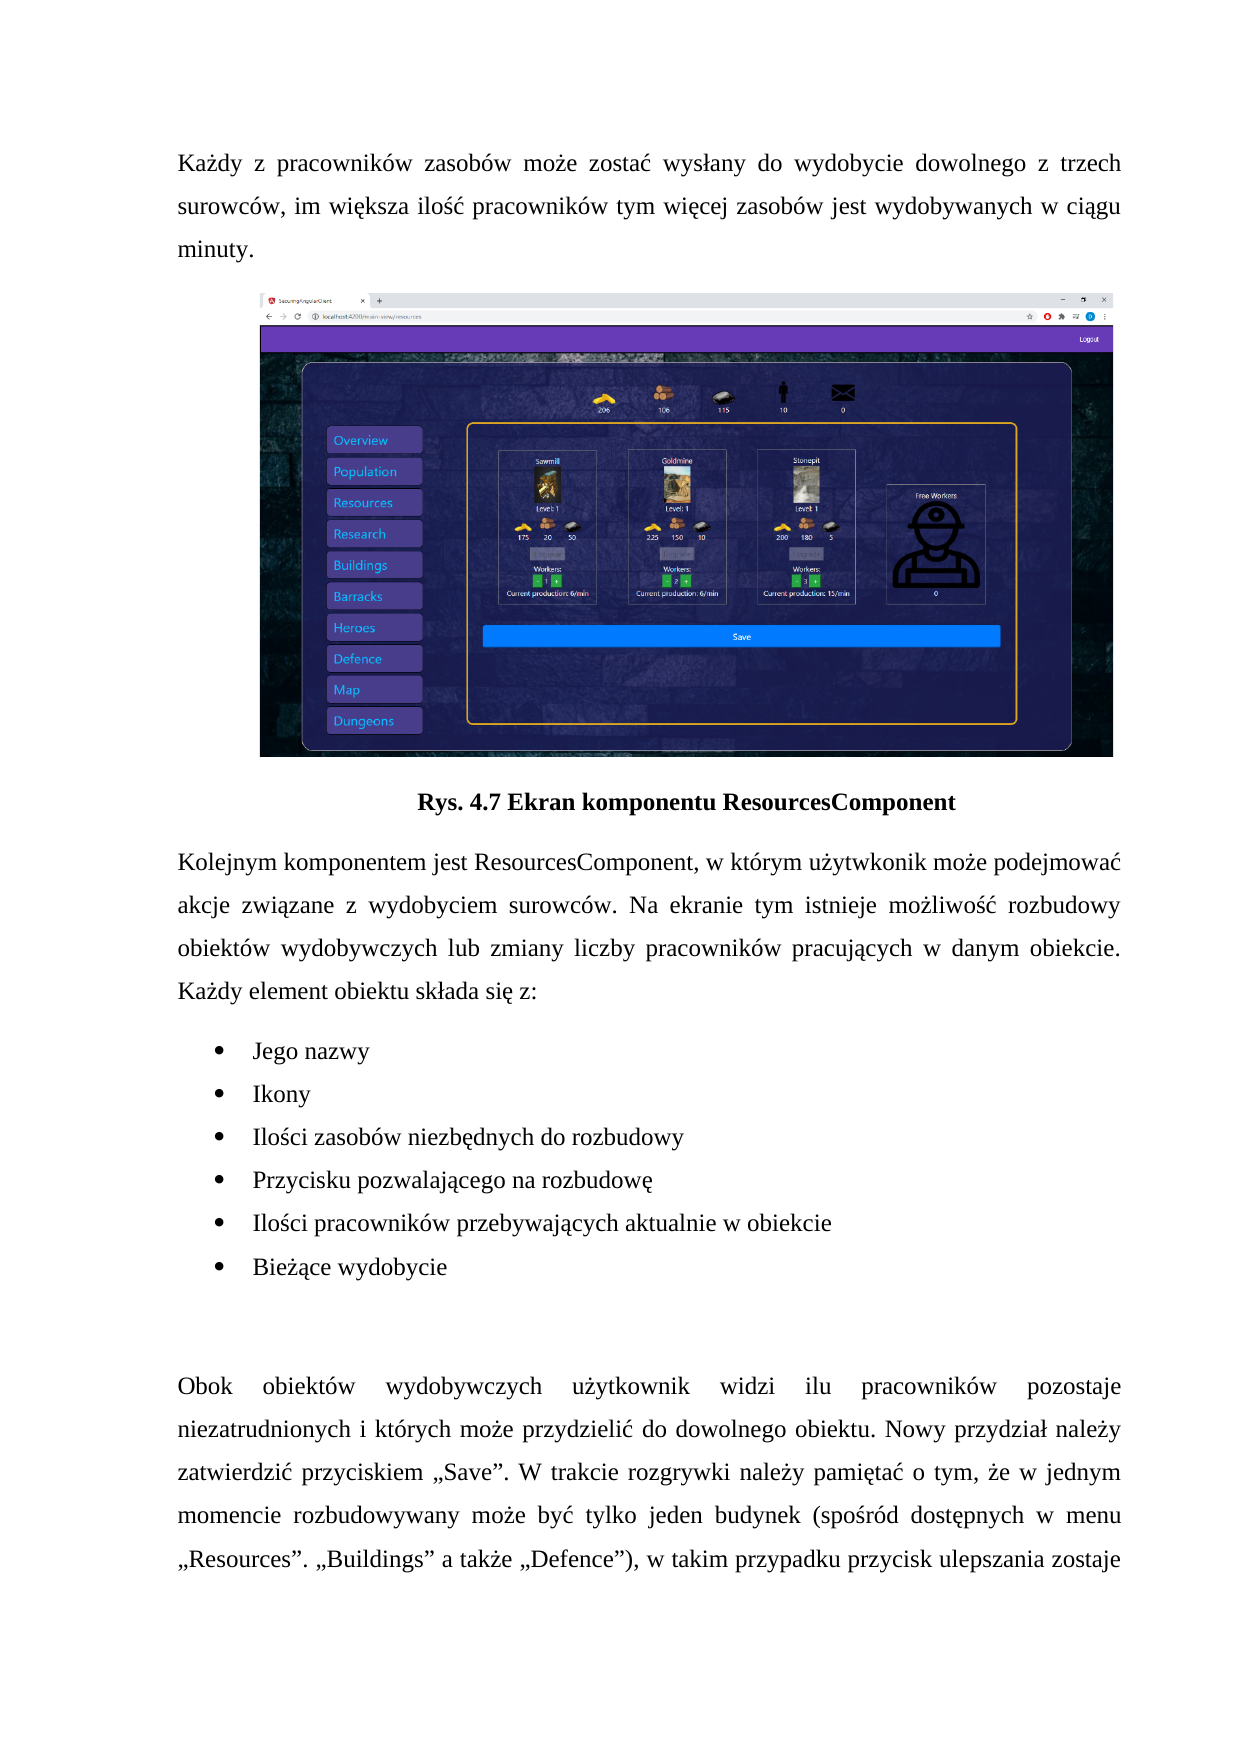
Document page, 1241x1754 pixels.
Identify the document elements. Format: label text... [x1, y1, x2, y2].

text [177, 1371, 1122, 1572]
text Kolejnym komponentem jest ResourcesComponent, w którym użytwkonik może podejmować akcje związane z wydobyciem surowców. Na ekranie tym istnieje możliwość rozbudowy obiektów wydobywczych lub zmiany liczby pracowników pracujących w danym obiekcie. Każdy element obiektu składa się z: [177, 847, 1122, 1005]
text Rys. 4.7 Ekran komponentu ResourcesComponent [251, 787, 1122, 816]
picture [259, 293, 1114, 757]
list Bieżące wydobycie [215, 1252, 1122, 1280]
list Ilości pracowników przebywających aktualnie w obiekcie [215, 1208, 1122, 1237]
list Jego nazwy [215, 1036, 1122, 1065]
list Ilości zasobów niezbędnych do rozbudowy [215, 1122, 1122, 1151]
list Ikony [215, 1079, 1122, 1108]
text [177, 148, 1122, 263]
list Przycisku pozwalającego na rozbudowę [215, 1165, 1122, 1194]
